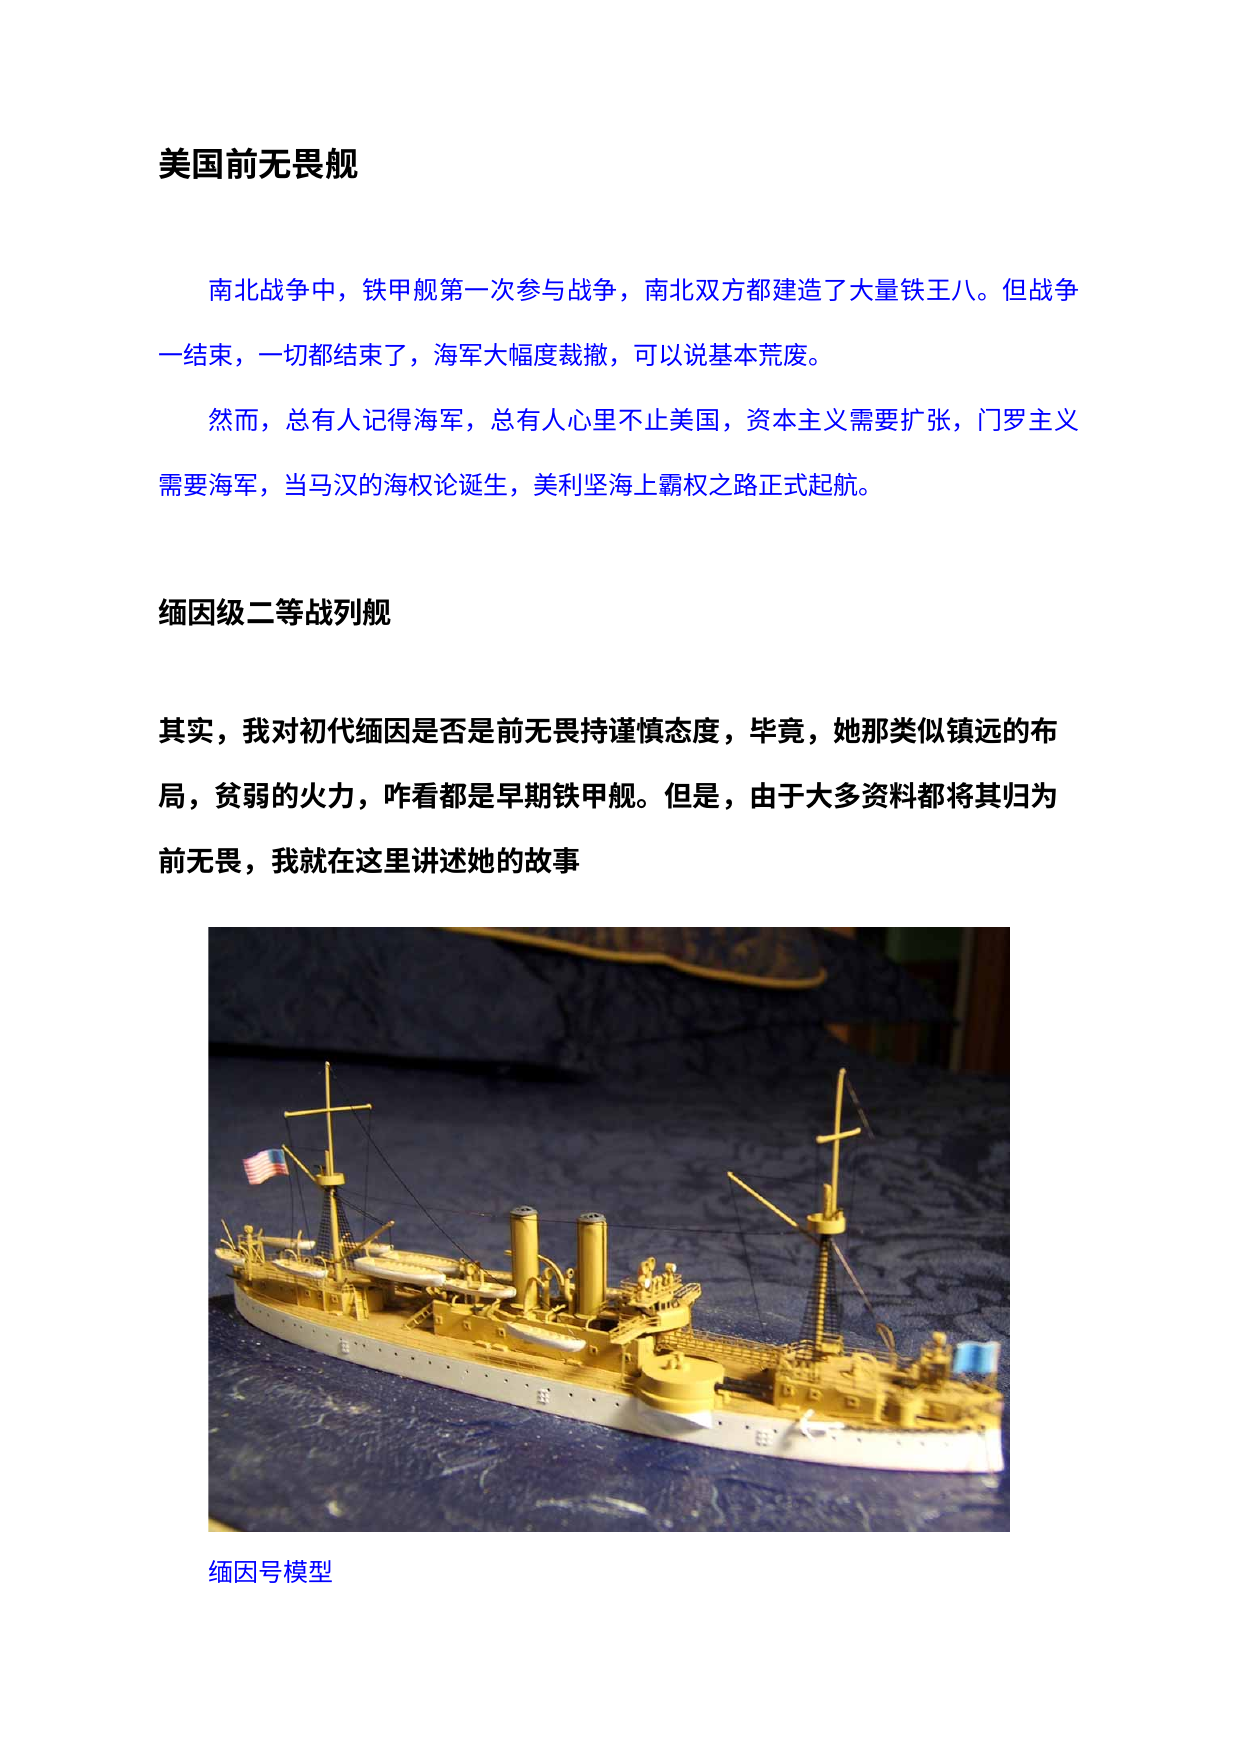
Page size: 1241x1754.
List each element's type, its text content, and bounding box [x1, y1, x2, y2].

subtitle 美国前无畏舰 [158, 129, 1082, 194]
subtitle 缅因级二等战列舰 [158, 578, 1082, 643]
subtitle 其实，我对初代缅因是否是前无畏持谨慎态度，毕竟，她那类似镇远的布局，贫弱的火力，咋看都是早期铁甲舰。但是，由于大多资料都将其归为前无畏，我就在这里讲述她的故事 [158, 697, 1082, 892]
text 缅因号模型 [158, 1538, 1082, 1603]
picture [208, 927, 1010, 1532]
text 南北战争中，铁甲舰第一次参与战争，南北双方都建造了大量铁王八。但战争一结束，一切都结束了，海军大幅度裁撤，可以说基本荒废。 [158, 256, 1082, 386]
text 然而，总有人记得海军，总有人心里不止美国，资本主义需要扩张，门罗主义需要海军，当马汉的海权论诞生，美利坚海上霸权之路正式起航。 [158, 386, 1082, 516]
